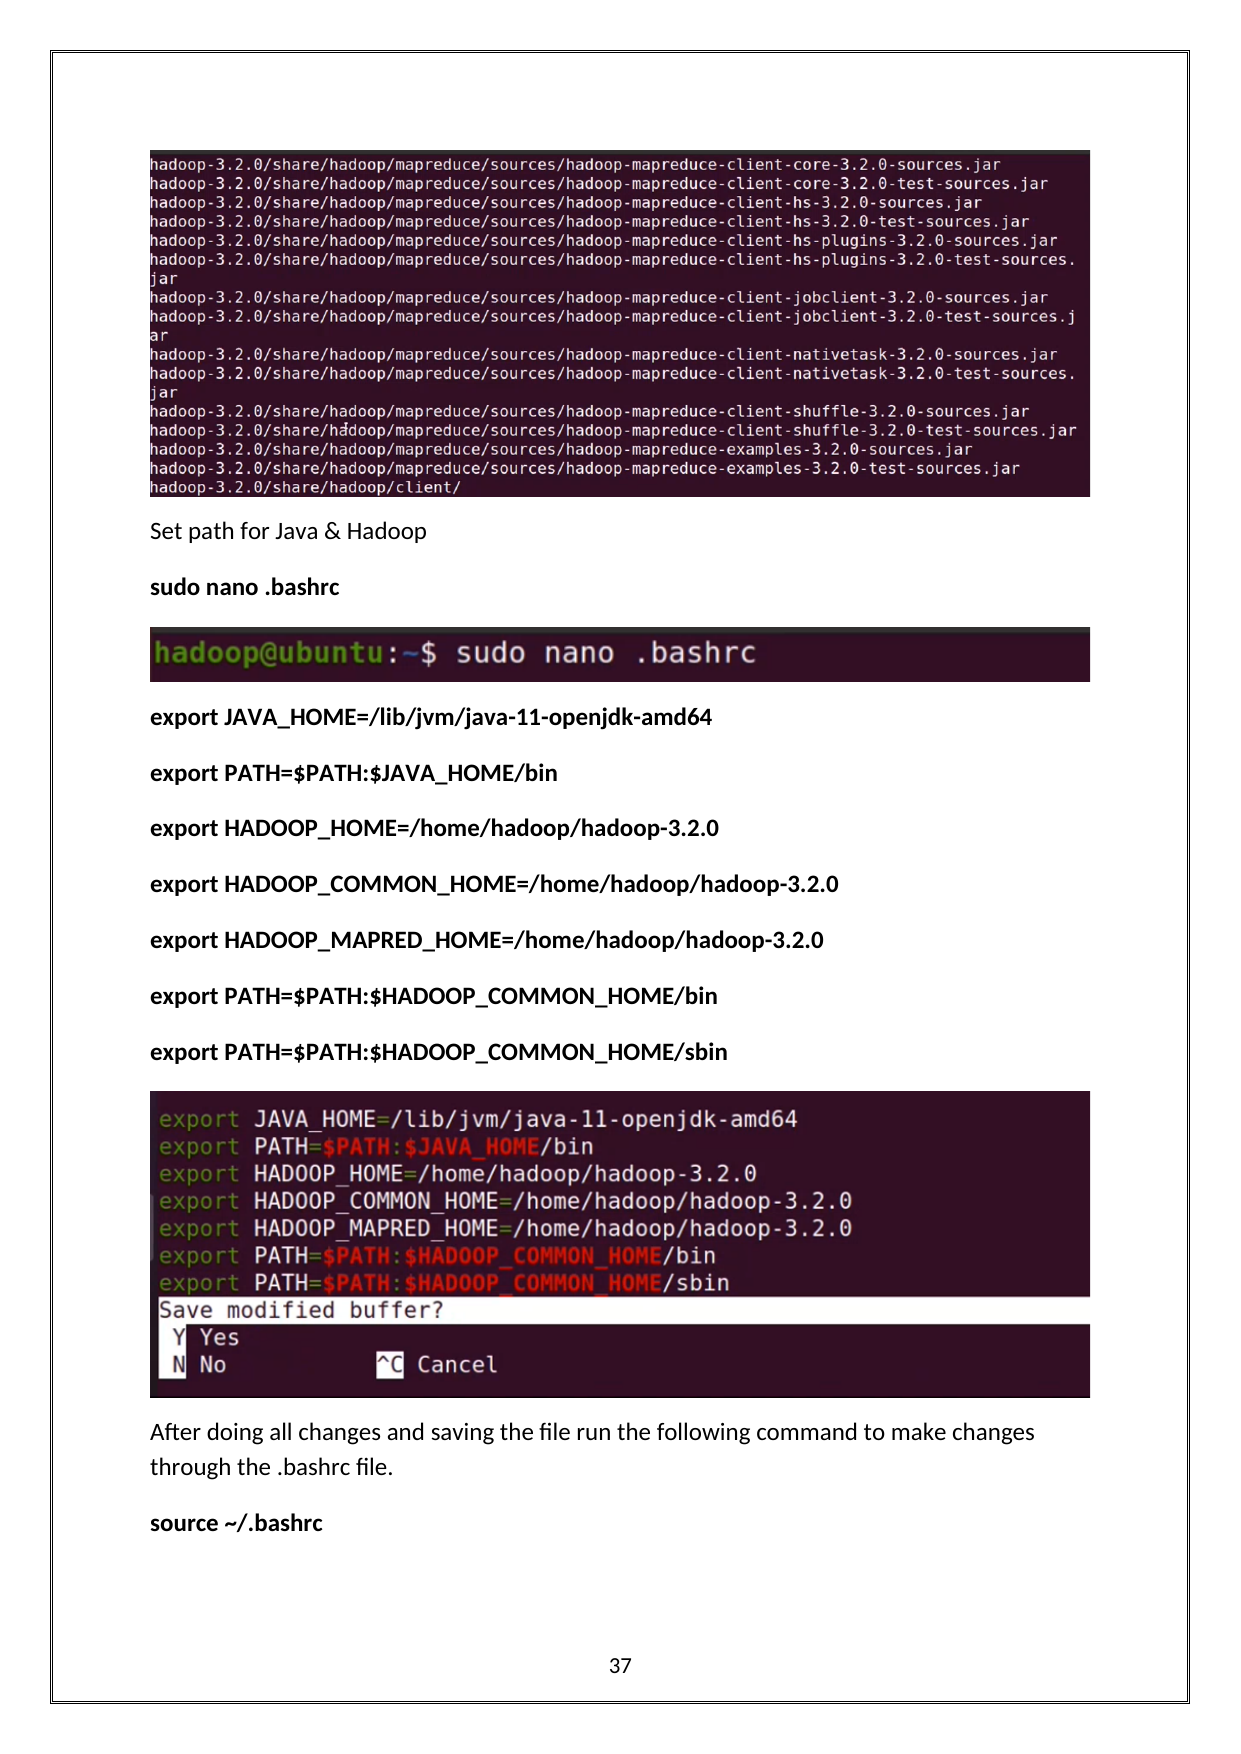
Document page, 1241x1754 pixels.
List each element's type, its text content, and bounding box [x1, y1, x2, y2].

text export PATH=$PATH:$HADOOP_COMMON_HOME/sbin [150, 1036, 1090, 1066]
picture [150, 627, 1091, 682]
picture [150, 1091, 1091, 1398]
text Set path for Java & Hadoop [150, 516, 1090, 546]
text After doing all changes and saving the file run the following command to make changes through the .bashrc file. [150, 1416, 1090, 1482]
picture [150, 150, 1091, 497]
text export HADOOP_COMMON_HOME=/home/hadoop/hadoop-3.2.0 [150, 868, 1090, 899]
text sudo nano .bashrc [150, 571, 1090, 602]
text export JAVA_HOME=/lib/jvm/java-11-openjdk-amd64 [150, 701, 1090, 731]
text export HADOOP_HOME=/home/hadoop/hadoop-3.2.0 [150, 812, 1090, 843]
text export HADOOP_MAPRED_HOME=/home/hadoop/hadoop-3.2.0 [150, 924, 1090, 955]
text export PATH=$PATH:$JAVA_HOME/bin [150, 757, 1090, 787]
text source ~/.bashrc [150, 1507, 1090, 1538]
text export PATH=$PATH:$HADOOP_COMMON_HOME/bin [150, 980, 1090, 1011]
